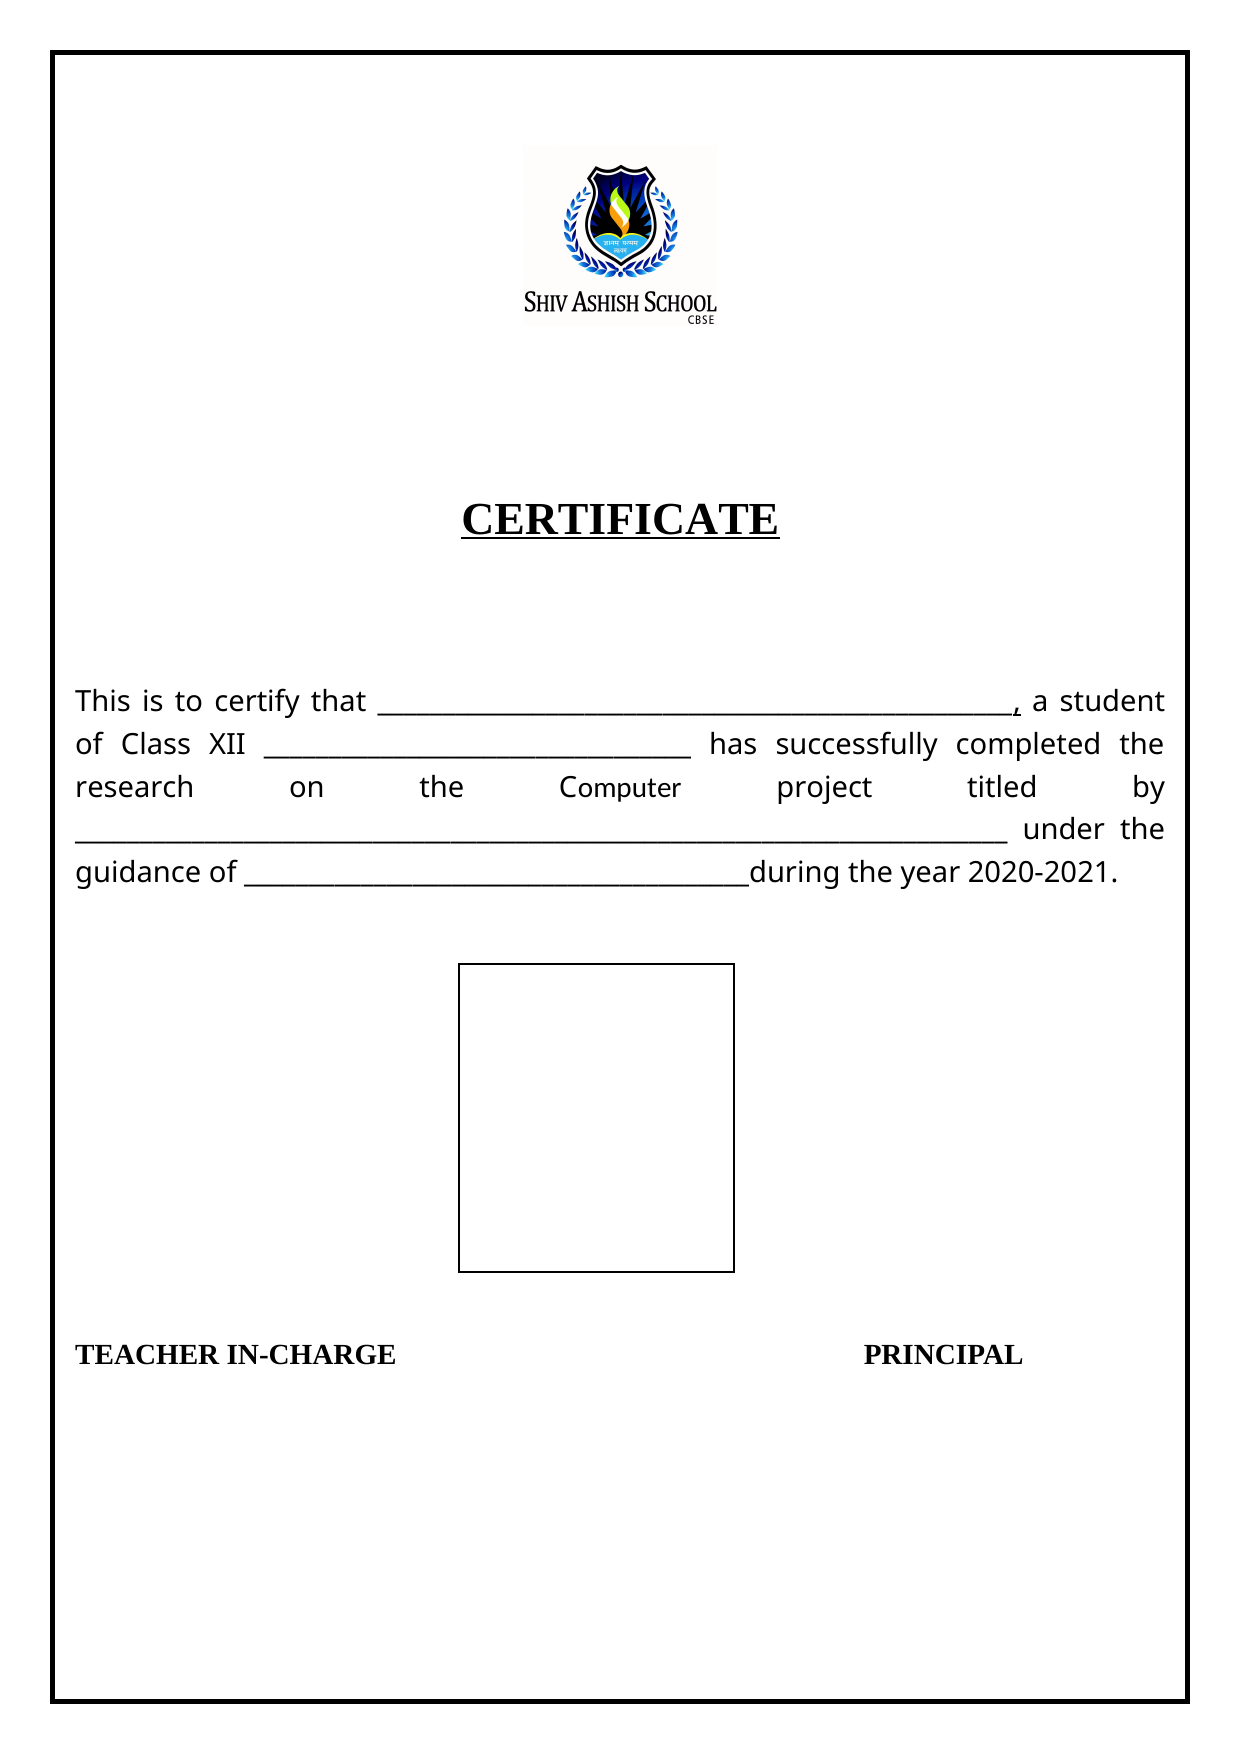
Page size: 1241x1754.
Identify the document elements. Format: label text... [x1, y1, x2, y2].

text TEACHER IN-CHARGE PRINCIPAL [75, 1337, 1165, 1371]
text CERTIFICATE [75, 491, 1165, 544]
picture [522, 145, 718, 326]
text This is to certify that _________________________________________________, a student of Class XII _________________________________ has successfully completed the research on the Computer project titled by ________________________________________________________________________ under the guidance of _______________________________________during the year 2020-2021. [75, 680, 1165, 891]
